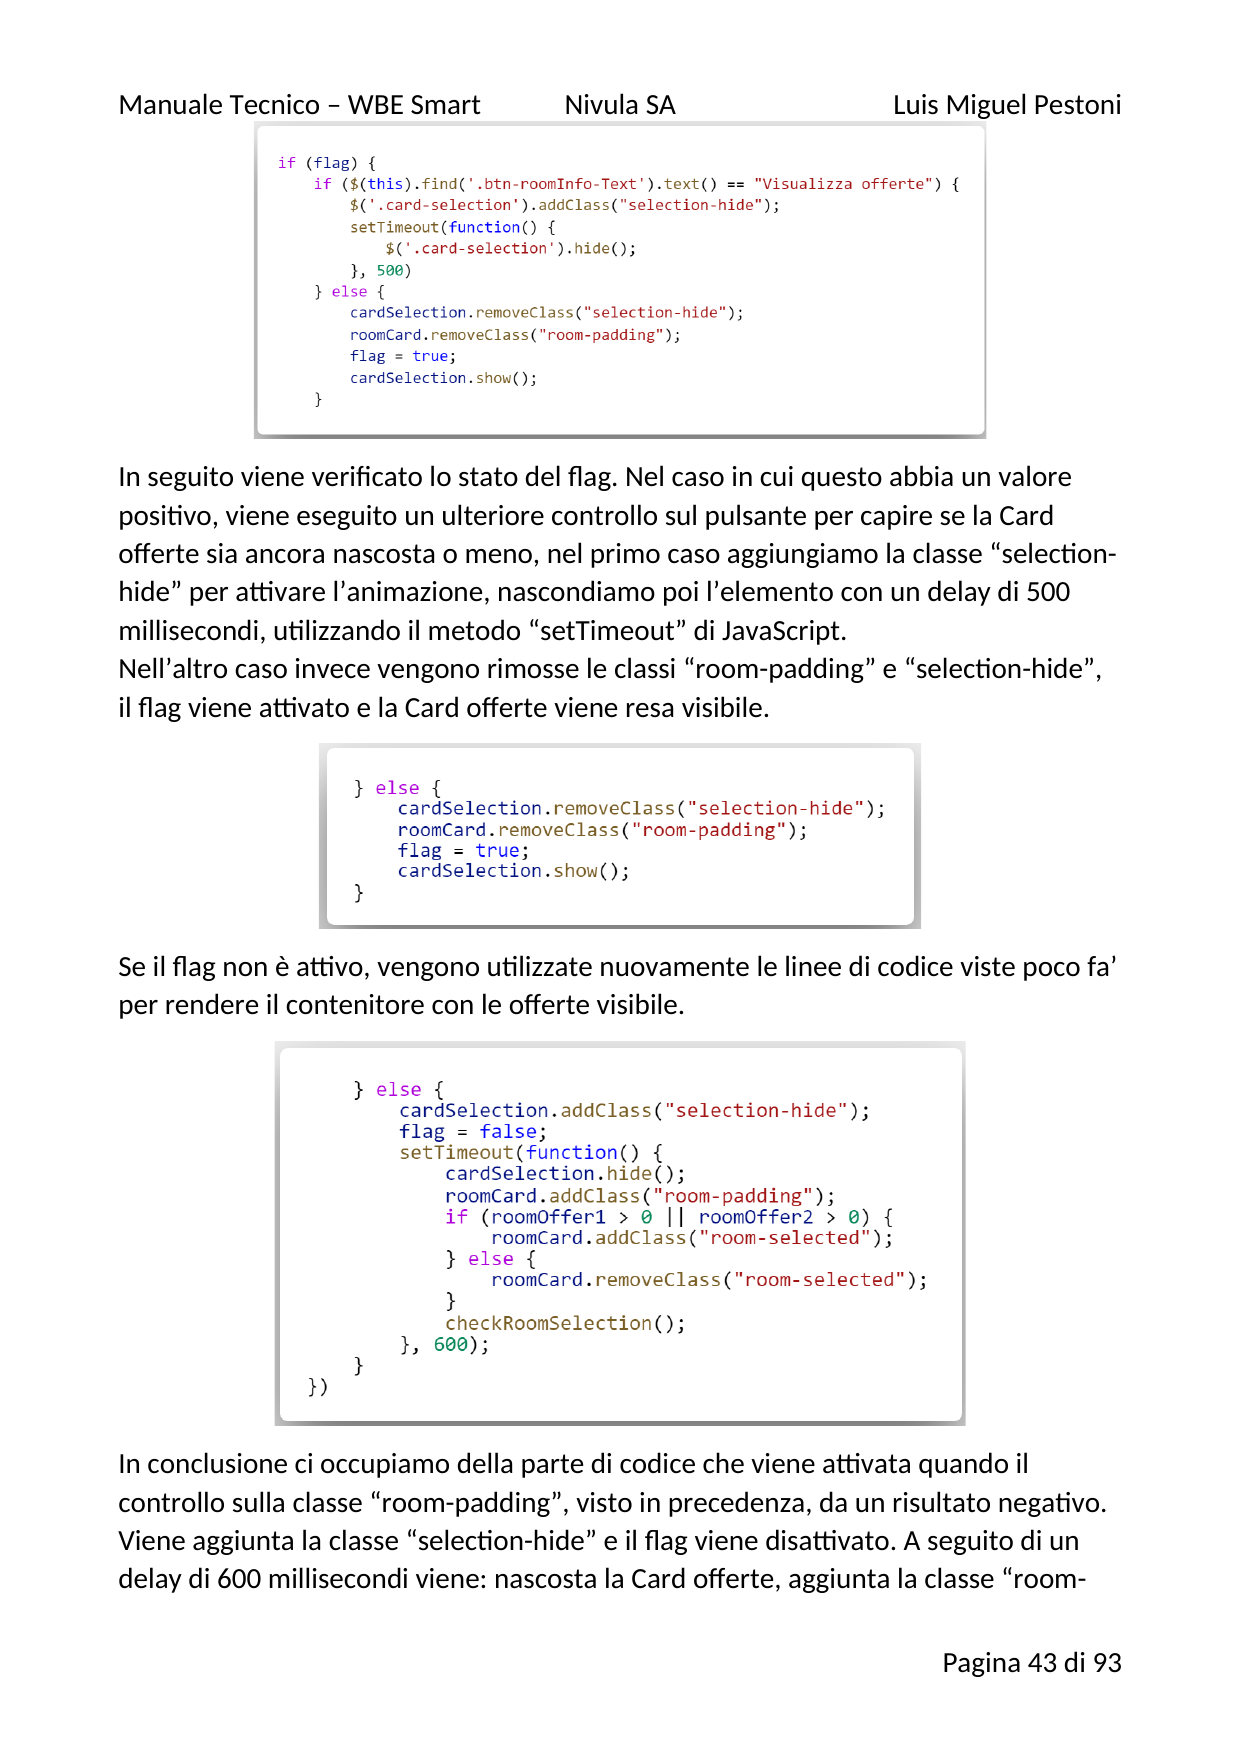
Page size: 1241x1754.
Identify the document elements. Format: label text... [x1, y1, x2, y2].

text In seguito viene verificato lo stato del flag. Nel caso in cui questo abbia un valore positivo, viene eseguito un ulteriore controllo sul pulsante per capire se la Card offerte sia ancora nascosta o meno, nel primo caso aggiungiamo la classe “selection-hide” per attivare l’animazione, nascondiamo poi l’elemento con un delay di 500 millisecondi, utilizzando il metodo “setTimeout” di JavaScript. Nell’altro caso invece vengono rimosse le classi “room-padding” e “selection-hide”, il flag viene attivato e la Card offerte viene resa visibile. [118, 458, 1122, 724]
text Se il flag non è attivo, vengono utilizzate nuovamente le linee di codice viste poco fa’ per rendere il contenitore con le offerte visibile. [118, 948, 1122, 1022]
picture [274, 1041, 966, 1426]
picture [318, 743, 922, 929]
picture [253, 121, 987, 439]
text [118, 1445, 1122, 1596]
